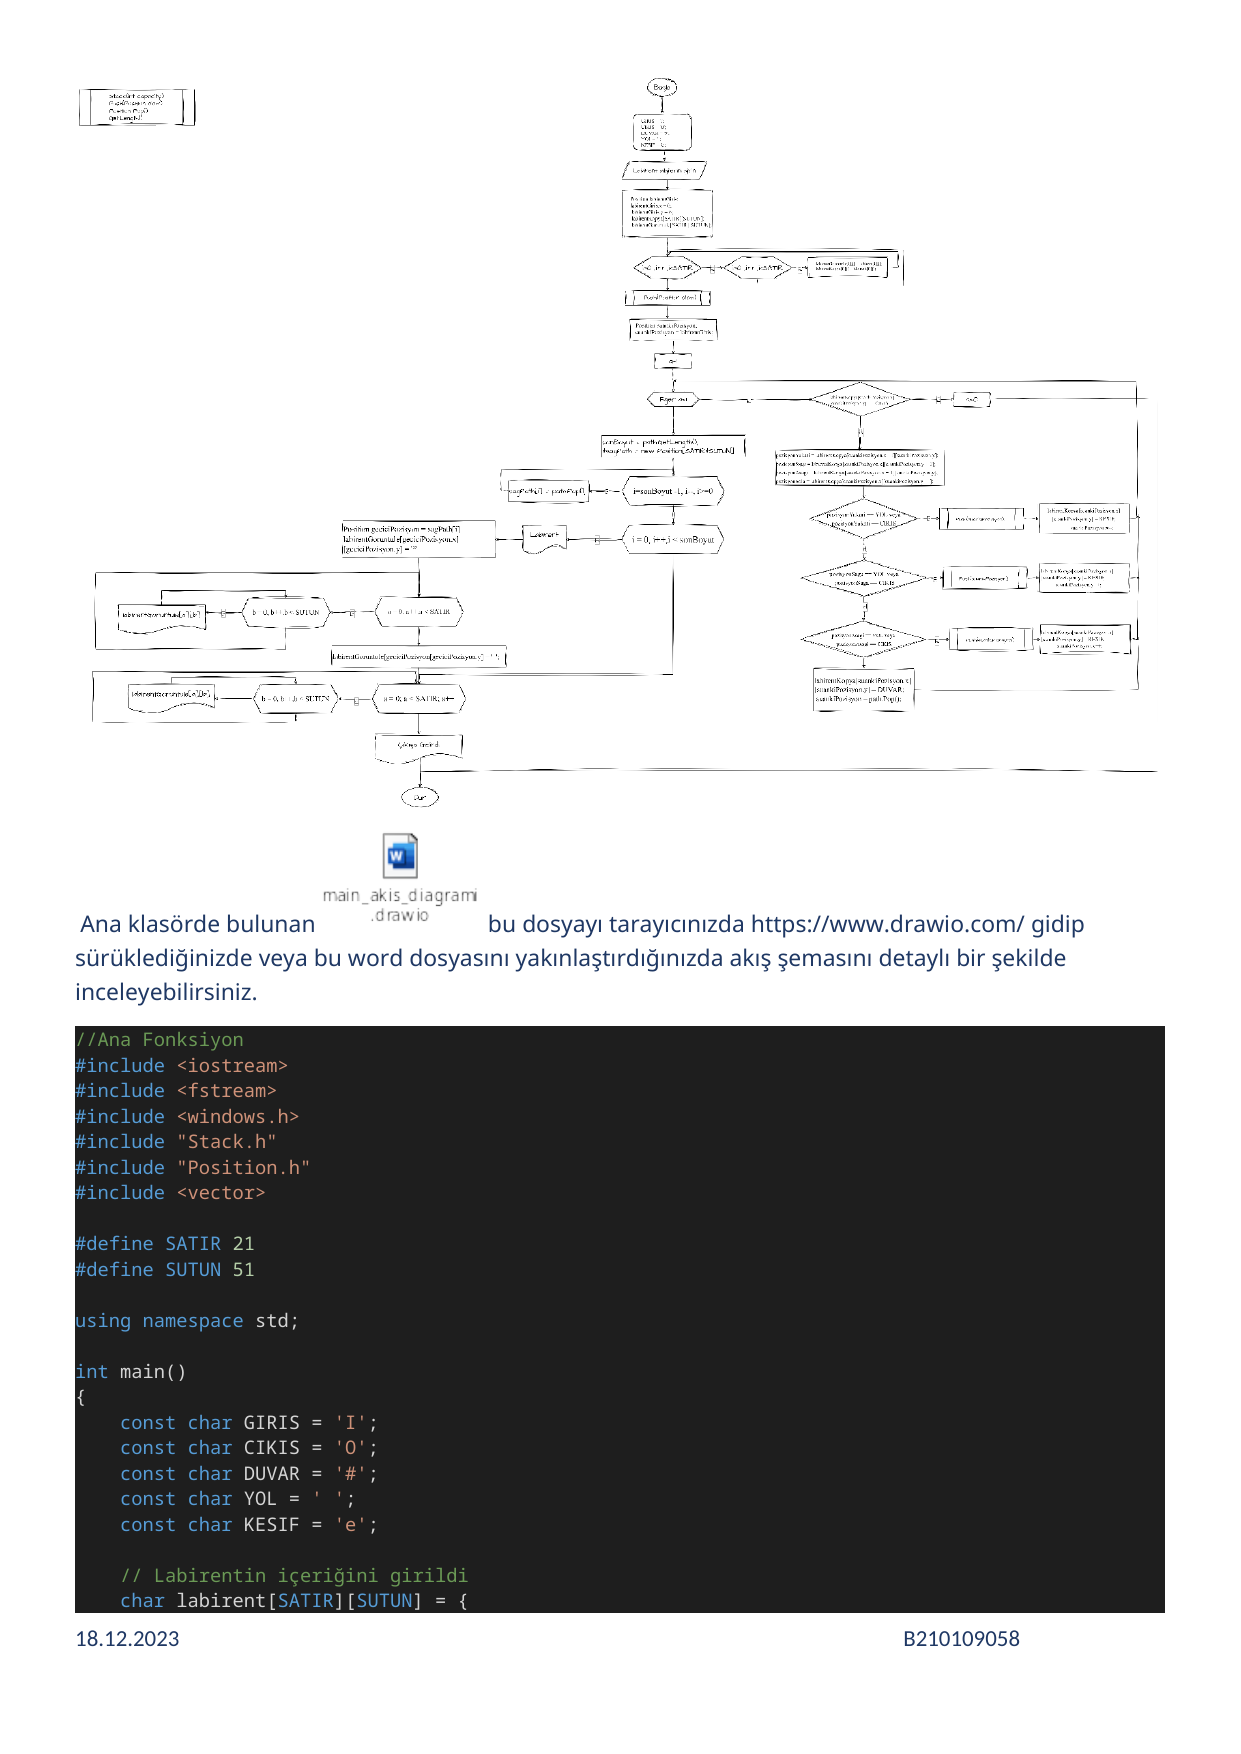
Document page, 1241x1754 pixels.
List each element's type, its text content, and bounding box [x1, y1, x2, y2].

text //Ana Fonksiyon [75, 1026, 1165, 1052]
text const char YOL = ' '; [75, 1486, 1165, 1511]
text char labirent[SATIR][SUTUN] = { [75, 1588, 1165, 1613]
text #include <vector> [75, 1179, 1165, 1205]
text #include <iostream> [75, 1052, 1165, 1077]
text const char CIKIS = 'O'; [75, 1435, 1165, 1460]
text const char GIRIS = 'I'; [75, 1409, 1165, 1435]
text int main() [75, 1358, 1165, 1384]
picture [75, 75, 1166, 811]
text const char KESIF = 'e'; [75, 1511, 1165, 1537]
text #define SUTUN 51 [75, 1256, 1165, 1282]
text #include <windows.h> [75, 1103, 1165, 1128]
text Ana klasörde bulunan bu dosyayı tarayıcınızda https://www.drawio.com/ gidip sürüklediğinizde veya bu word dosyasını yakınlaştırdığınızda akış şemasını detaylı bir şekilde inceleyebilirsiniz. [75, 830, 1165, 1007]
text #include "Stack.h" [75, 1128, 1165, 1154]
text #define SATIR 21 [75, 1231, 1165, 1256]
text #include <fstream> [75, 1077, 1165, 1103]
text const char DUVAR = '#'; [75, 1460, 1165, 1486]
text { [75, 1384, 1165, 1409]
text #include "Position.h" [75, 1154, 1165, 1179]
text using namespace std; [75, 1307, 1165, 1333]
text // Labirentin içeriğini girildi [75, 1562, 1165, 1588]
